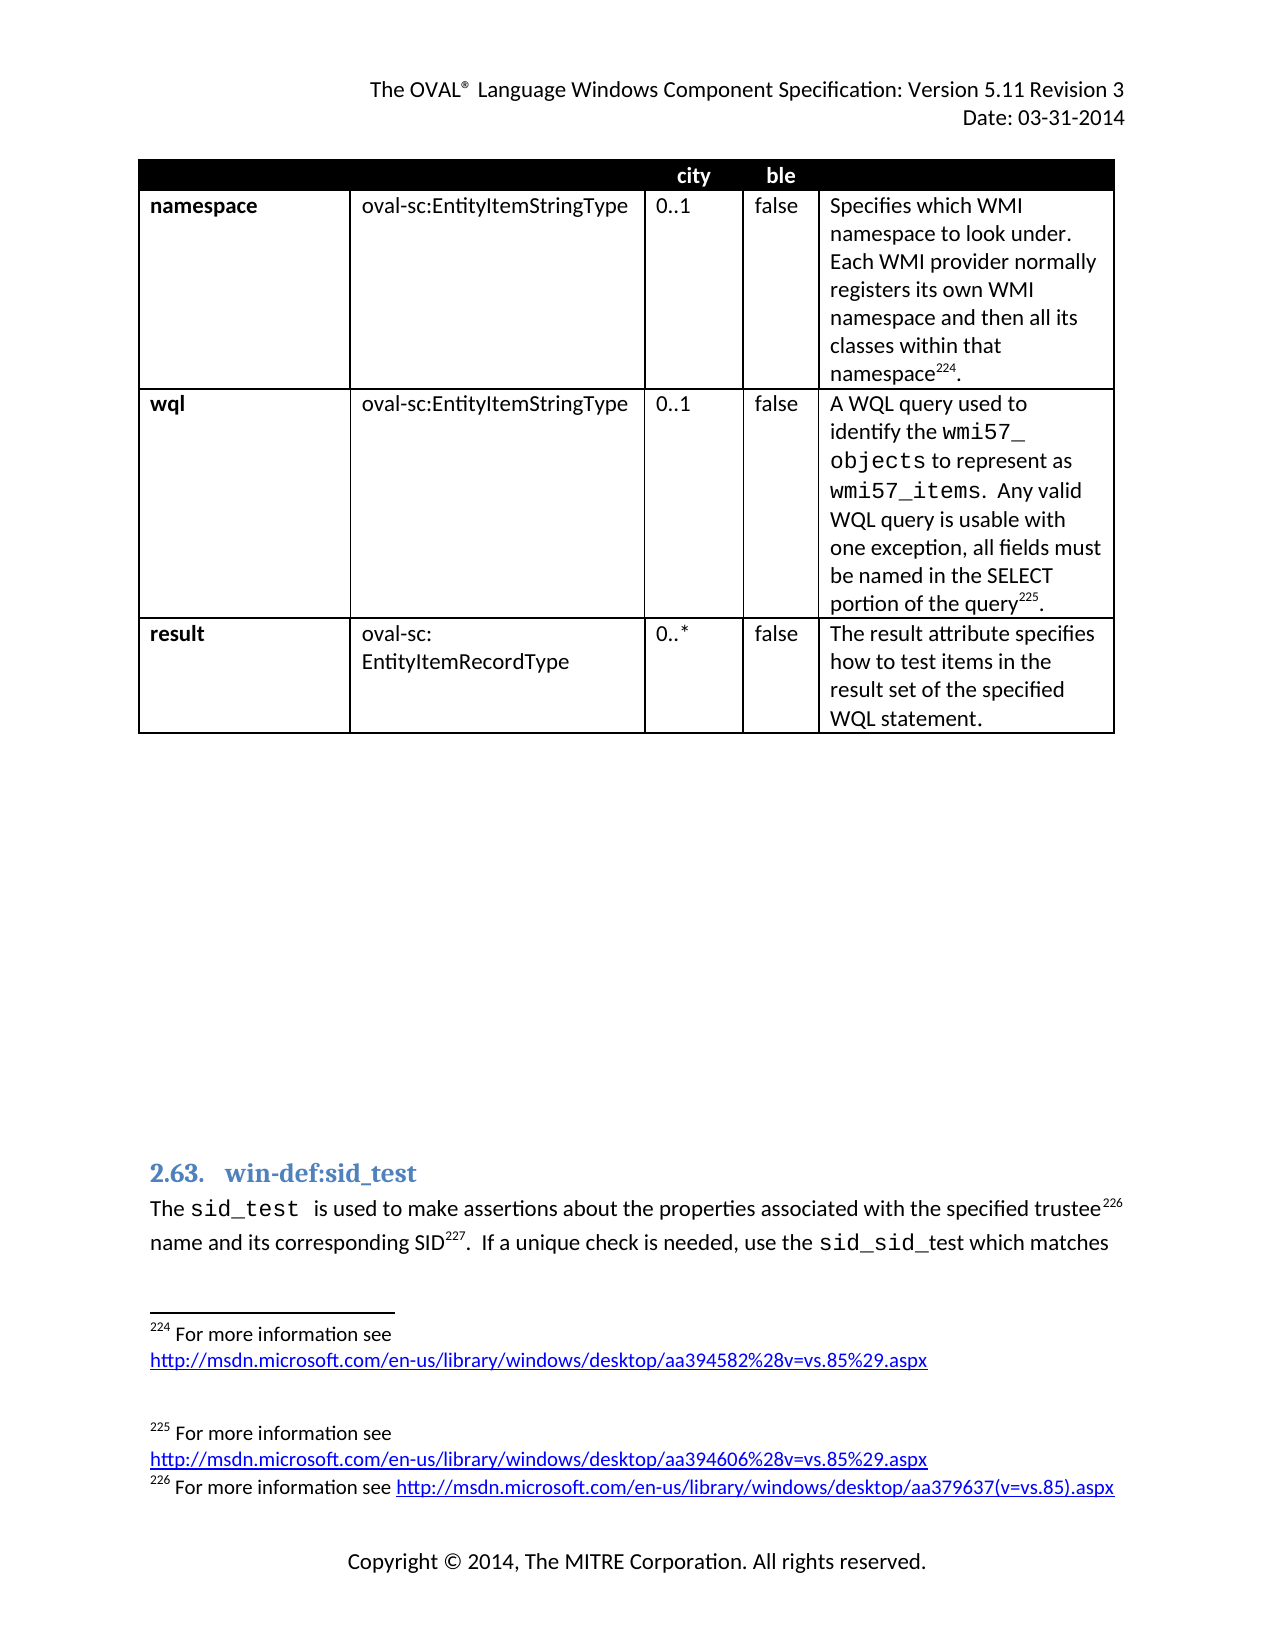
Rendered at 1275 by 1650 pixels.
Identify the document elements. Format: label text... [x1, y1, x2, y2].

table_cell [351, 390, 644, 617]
subtitle win-def:sid_test [150, 1158, 1125, 1190]
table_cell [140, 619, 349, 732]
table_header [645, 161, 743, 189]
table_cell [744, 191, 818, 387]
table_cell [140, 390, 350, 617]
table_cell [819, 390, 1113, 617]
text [150, 1194, 1125, 1257]
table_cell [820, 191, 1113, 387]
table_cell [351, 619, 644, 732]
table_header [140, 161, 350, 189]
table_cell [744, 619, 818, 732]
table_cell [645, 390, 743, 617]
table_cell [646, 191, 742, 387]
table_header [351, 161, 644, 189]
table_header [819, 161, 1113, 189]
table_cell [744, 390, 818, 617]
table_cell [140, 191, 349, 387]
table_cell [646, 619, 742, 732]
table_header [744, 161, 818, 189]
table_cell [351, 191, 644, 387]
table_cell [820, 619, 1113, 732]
